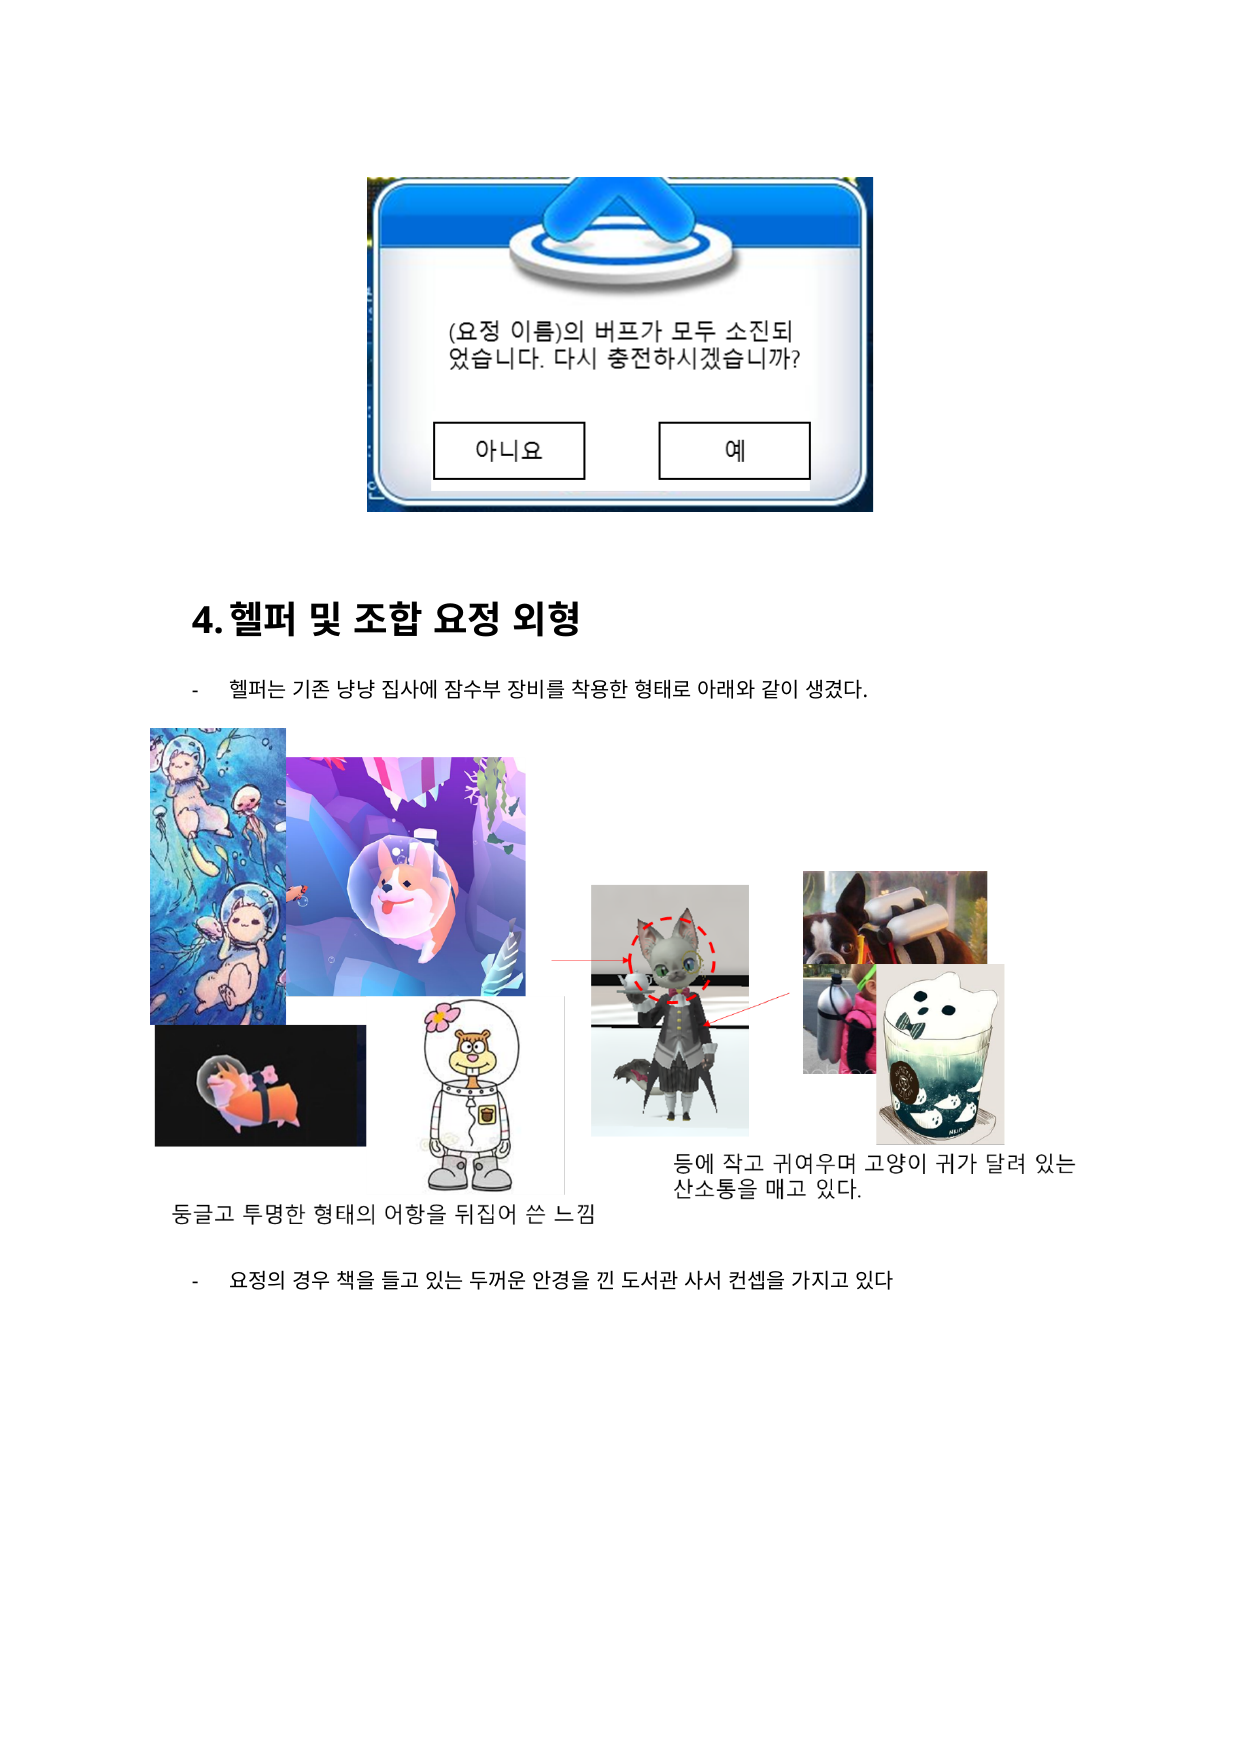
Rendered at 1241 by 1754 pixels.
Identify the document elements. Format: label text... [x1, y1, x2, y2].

list 요정의 경우 책을 들고 있는 두꺼운 안경을 낀 도서관 사서 컨셉을 가지고 있다 [192, 1264, 1090, 1294]
picture [150, 728, 1089, 1240]
picture [367, 177, 874, 512]
subtitle 헬퍼 및 조합 요정 외형 [192, 590, 1090, 644]
list 헬퍼는 기존 냥냥 집사에 잠수부 장비를 착용한 형태로 아래와 같이 생겼다. [192, 673, 1090, 703]
